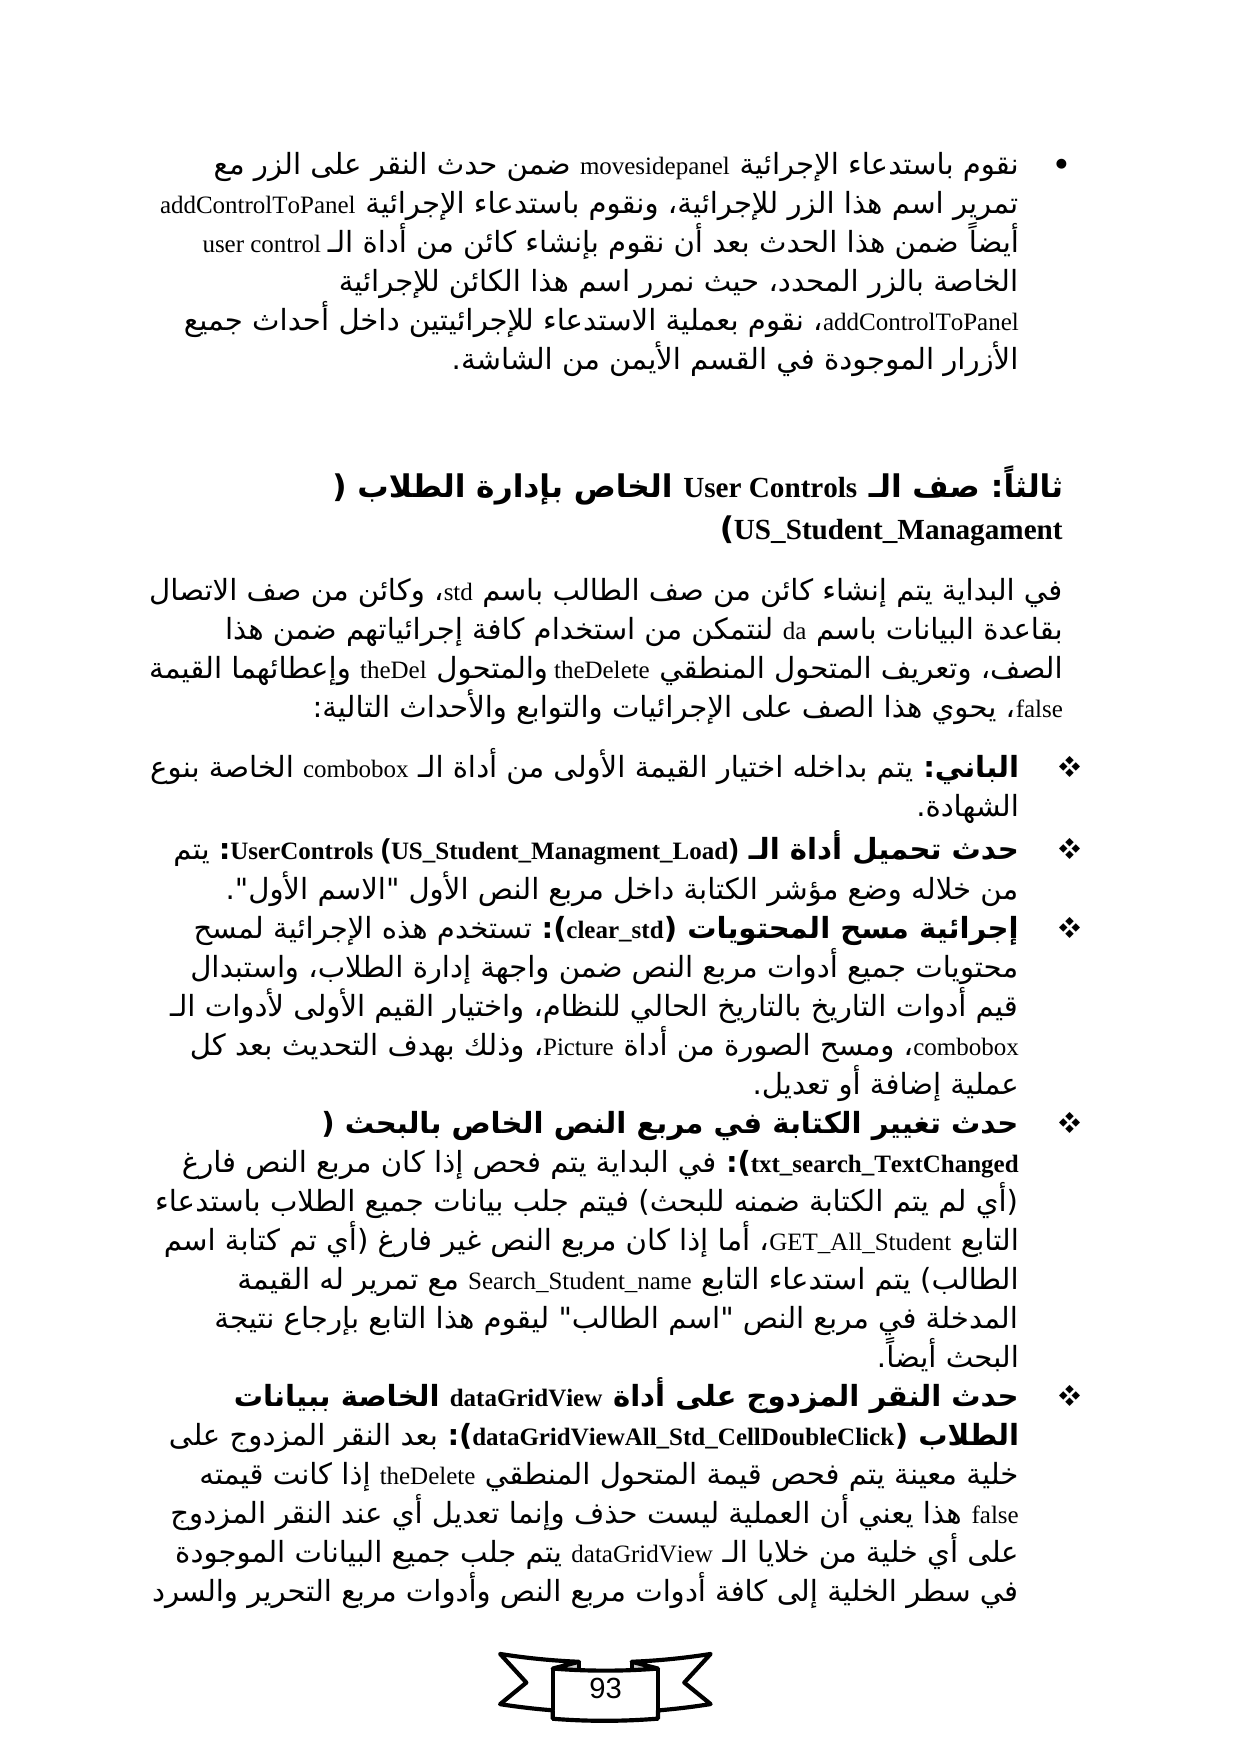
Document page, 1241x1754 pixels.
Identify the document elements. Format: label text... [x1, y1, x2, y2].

list نقوم باستدعاء الإجرائية movesidepanel ضمن حدث النقر على الزر مع تمرير اسم هذا الزر للإجرائية، ونقوم باستدعاء الإجرائية addControlToPanel أيضاً ضمن هذا الحدث بعد أن نقوم بإنشاء كائن من أداة الـ user control الخاصة بالزر المحدد، حيث نمرر اسم هذا الكائن للإجرائية addControlToPanel، نقوم بعملية الاستدعاء للإجرائيتين داخل أحداث جميع الأزرار الموجودة في القسم الأيمن من الشاشة. [148, 148, 1056, 376]
list حدث تغيير الكتابة في مربع النص الخاص بالبحث (txt_search_TextChanged): في البداية يتم فحص إذا كان مربع النص فارغ (أي لم يتم الكتابة ضمنه للبحث) فيتم جلب بيانات جميع الطلاب باستدعاء التابع GET_All_Student، أما إذا كان مربع النص غير فارغ (أي تم كتابة اسم الطالب) يتم استدعاء التابع Search_Student_name مع تمرير له القيمة المدخلة في مربع النص "اسم الطالب" ليقوم هذا التابع بإرجاع نتيجة البحث أيضاً. [148, 1107, 1056, 1374]
list إجرائية مسح المحتويات (clear_std): تستخدم هذه الإجرائية لمسح محتويات جميع أدوات مربع النص ضمن واجهة إدارة الطلاب، واستبدال قيم أدوات التاريخ بالتاريخ الحالي للنظام، واختيار القيم الأولى لأدوات الـ combobox، ومسح الصورة من أداة Picture، وذلك بهدف التحديث بعد كل عملية إضافة أو تعديل. [148, 912, 1056, 1102]
list حدث تحميل أداة الـ UserControls (US_Student_Managment_Load): يتم من خلاله وضع مؤشر الكتابة داخل مربع النص الأول "الاسم الأول". [148, 828, 1056, 907]
text ثالثاً: صف الـ User Controls الخاص بإدارة الطلاب (US_Student_Managament) [148, 469, 1063, 547]
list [148, 1379, 1056, 1608]
list الباني: يتم بداخله اختيار القيمة الأولى من أداة الـ combobox الخاصة بنوع الشهادة. [148, 750, 1056, 823]
text في البداية يتم إنشاء كائن من صف الطالب باسم std، وكائن من صف الاتصال بقاعدة البيانات باسم da لنتمكن من استخدام كافة إجرائياتهم ضمن هذا الصف، وتعريف المتحول المنطقي theDelete والمتحول theDel وإعطائهما القيمة false، يحوي هذا الصف على الإجرائيات والتوابع والأحداث التالية: [148, 573, 1063, 724]
